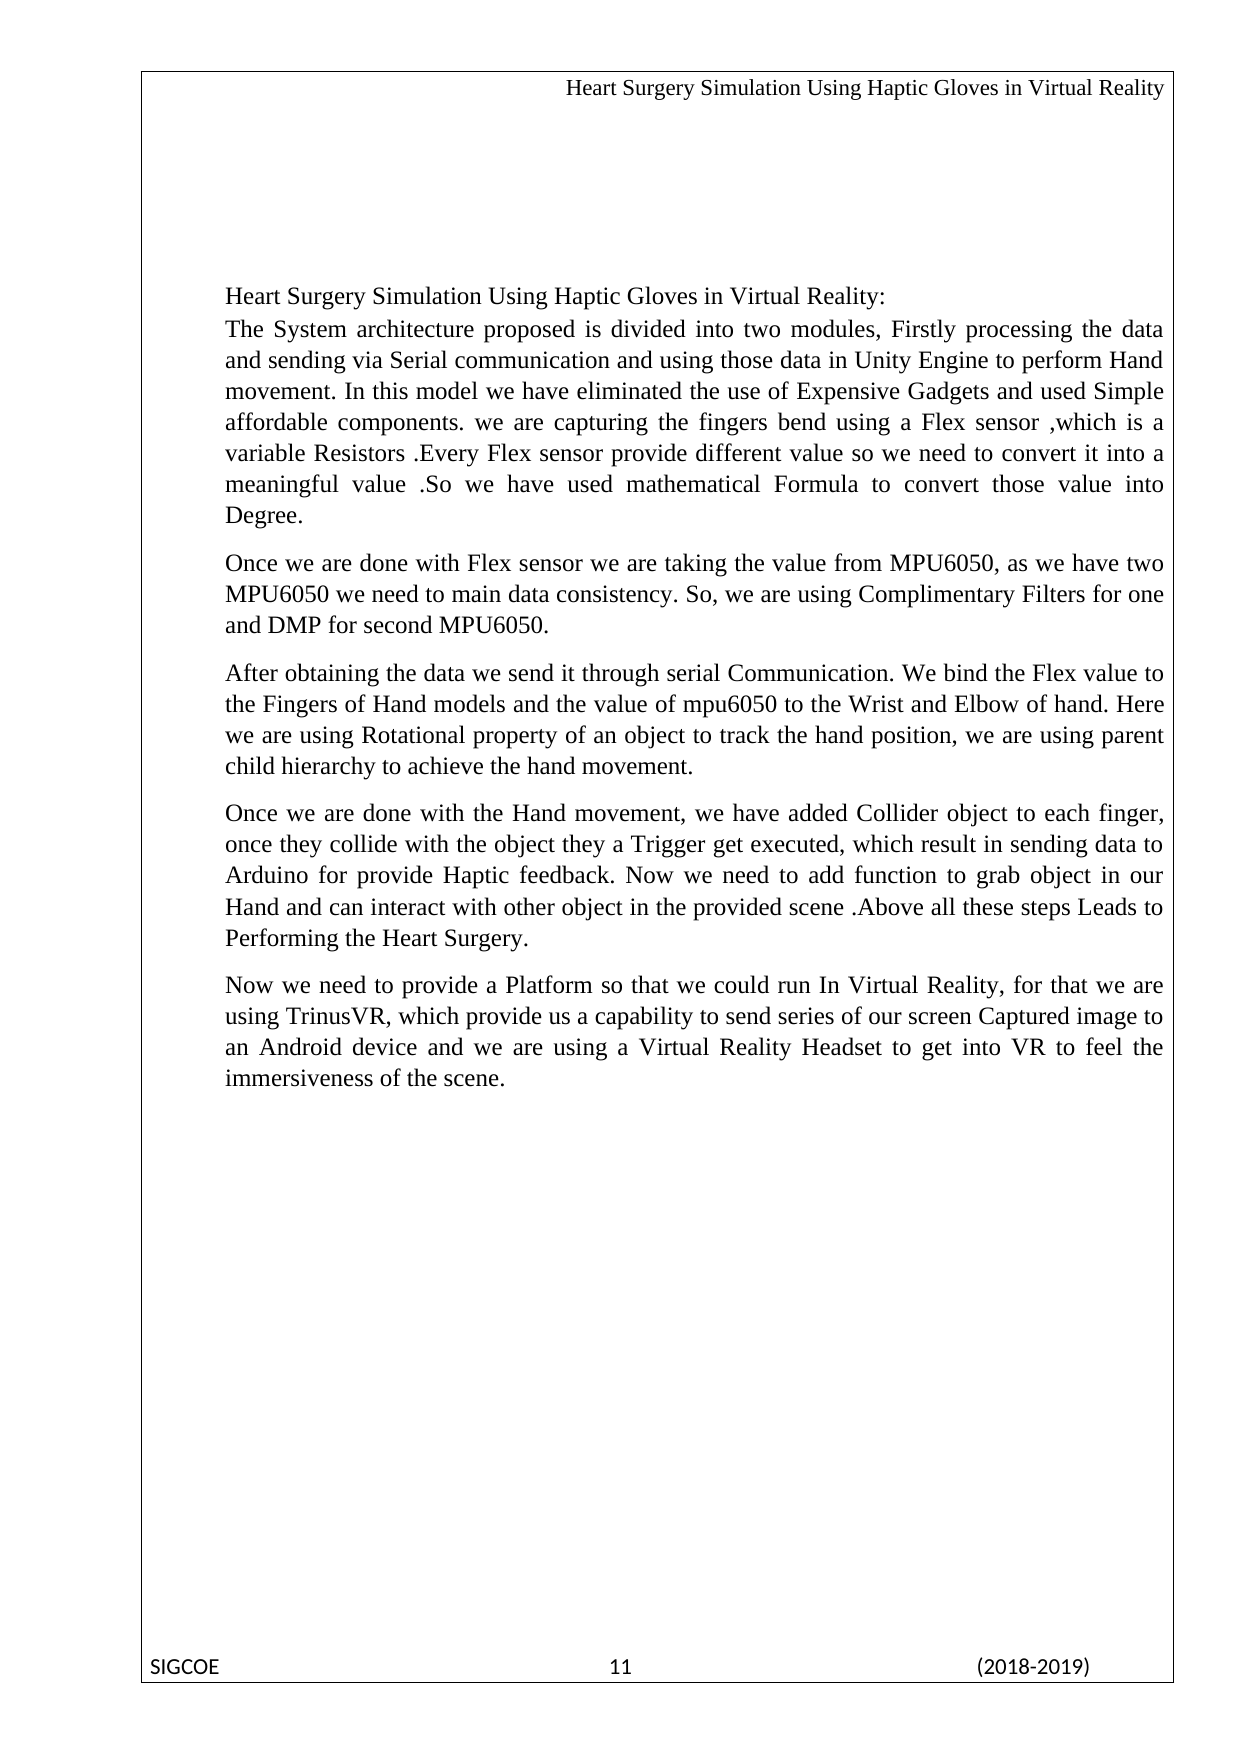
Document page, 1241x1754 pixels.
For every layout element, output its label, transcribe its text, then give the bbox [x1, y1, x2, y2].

text Heart Surgery Simulation Using Haptic Gloves in Virtual Reality: [225, 281, 1165, 310]
text After obtaining the data we send it through serial Communication. We bind the Flex value to the Fingers of Hand models and the value of mpu6050 to the Wrist and Elbow of hand. Here we are using Rotational property of an object to track the hand position, we are using parent child hierarchy to achieve the hand movement. [225, 658, 1165, 779]
text Once we are done with Flex sensor we are taking the value from MPU6050, as we have two MPU6050 we need to main data consistency. So, we are using Complimentary Filters for one and DMP for second MPU6050. [225, 548, 1165, 639]
text Now we need to provide a Platform so that we could run In Virtual Reality, for that we are using TrinusVR, which provide us a capability to send series of our screen Captured image to an Android device and we are using a Virtual Reality Headset to get into VR to feel the immersiveness of the scene. [225, 970, 1165, 1092]
text The System architecture proposed is divided into two modules, Firstly processing the data and sending via Serial communication and using those data in Unity Engine to perform Hand movement. In this model we have eliminated the use of Expensive Gadgets and used Simple affordable components. we are capturing the fingers bend using a Flex sensor ,which is a variable Resistors .Every Flex sensor provide different value so we need to convert it into a meaningful value .So we have used mathematical Formula to convert those value into Degree. [225, 314, 1165, 529]
text Once we are done with the Hand movement, we have added Collider object to each finger, once they collide with the object they a Trigger get executed, which result in sending data to Arduino for provide Haptic feedback. Now we need to add function to grab object in our Hand and can interact with other object in the provided scene .Above all these steps Leads to Performing the Heart Surgery. [225, 798, 1165, 951]
